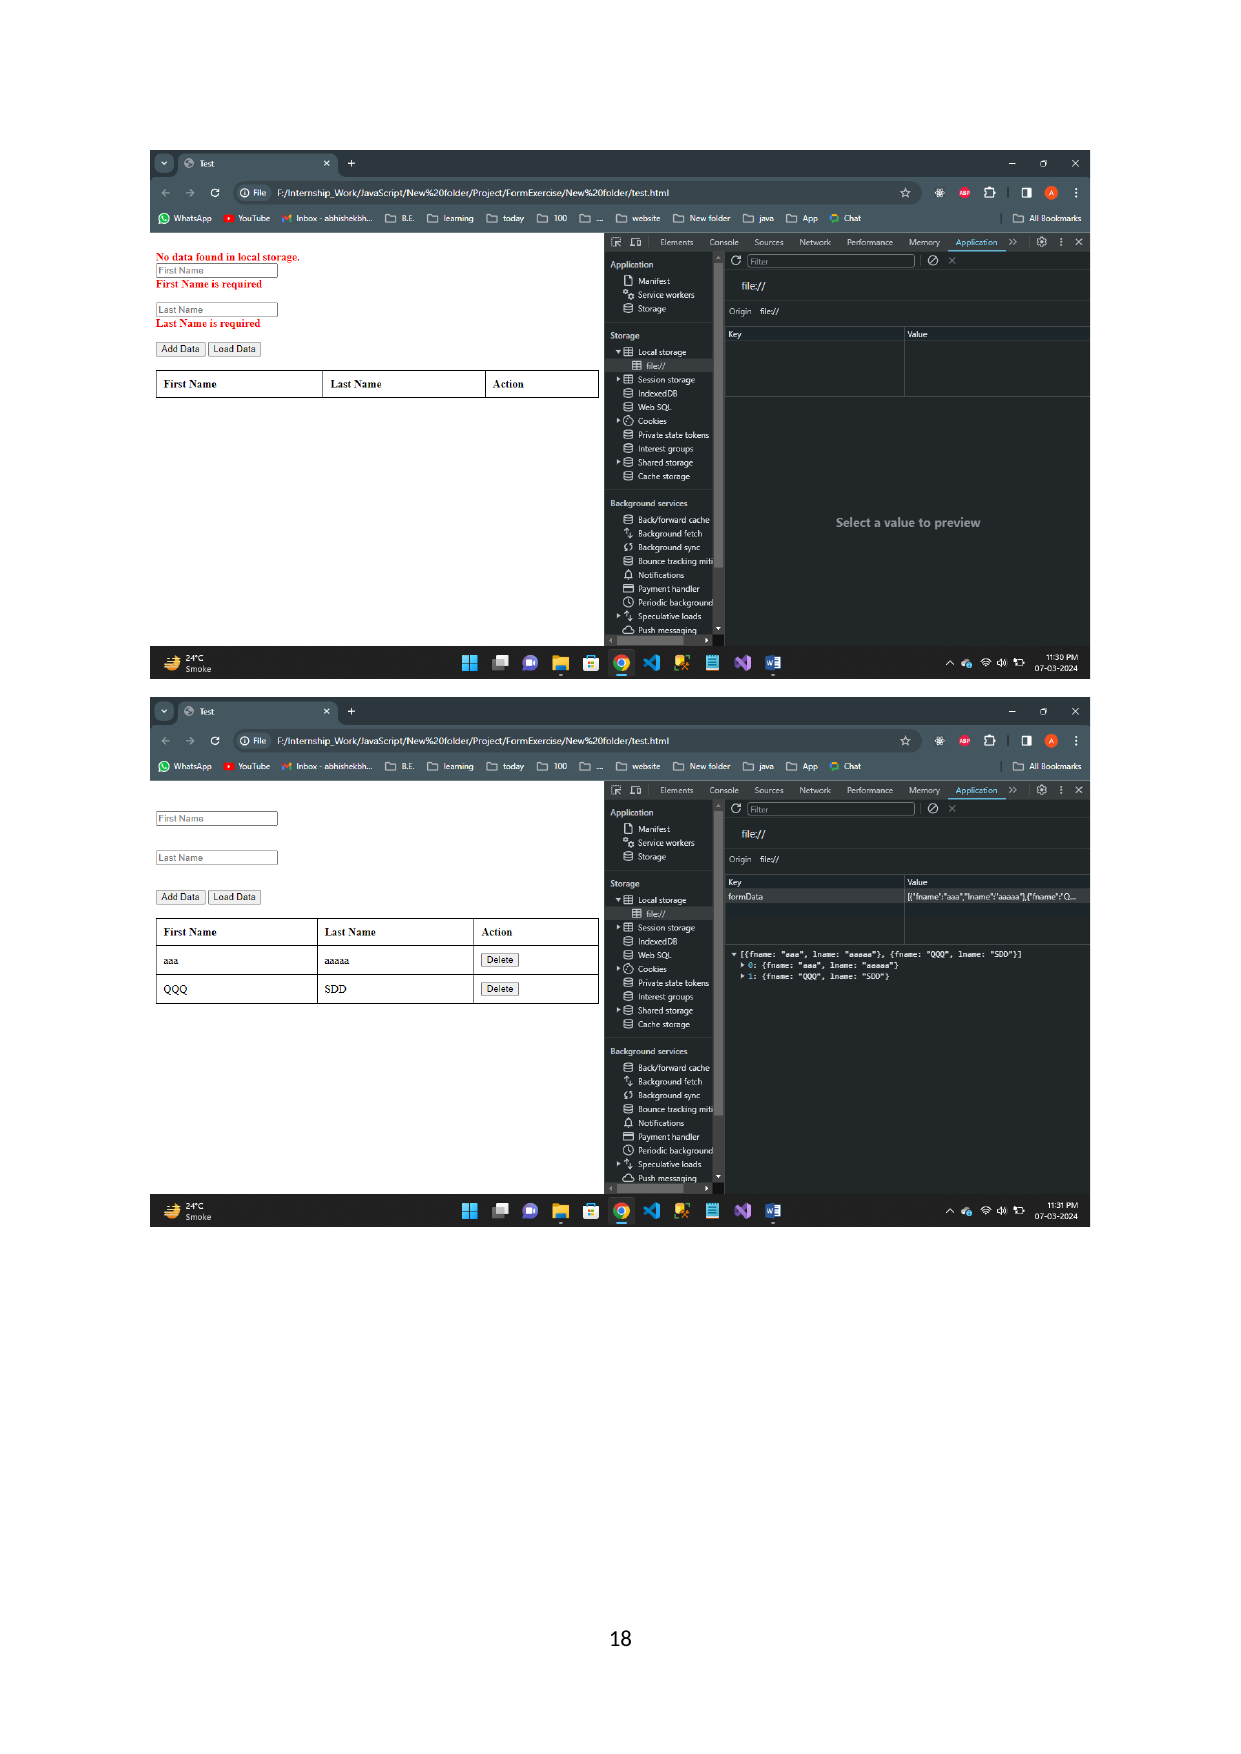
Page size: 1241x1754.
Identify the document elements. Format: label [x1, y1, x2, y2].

picture [150, 697, 1091, 1227]
picture [150, 150, 1091, 679]
